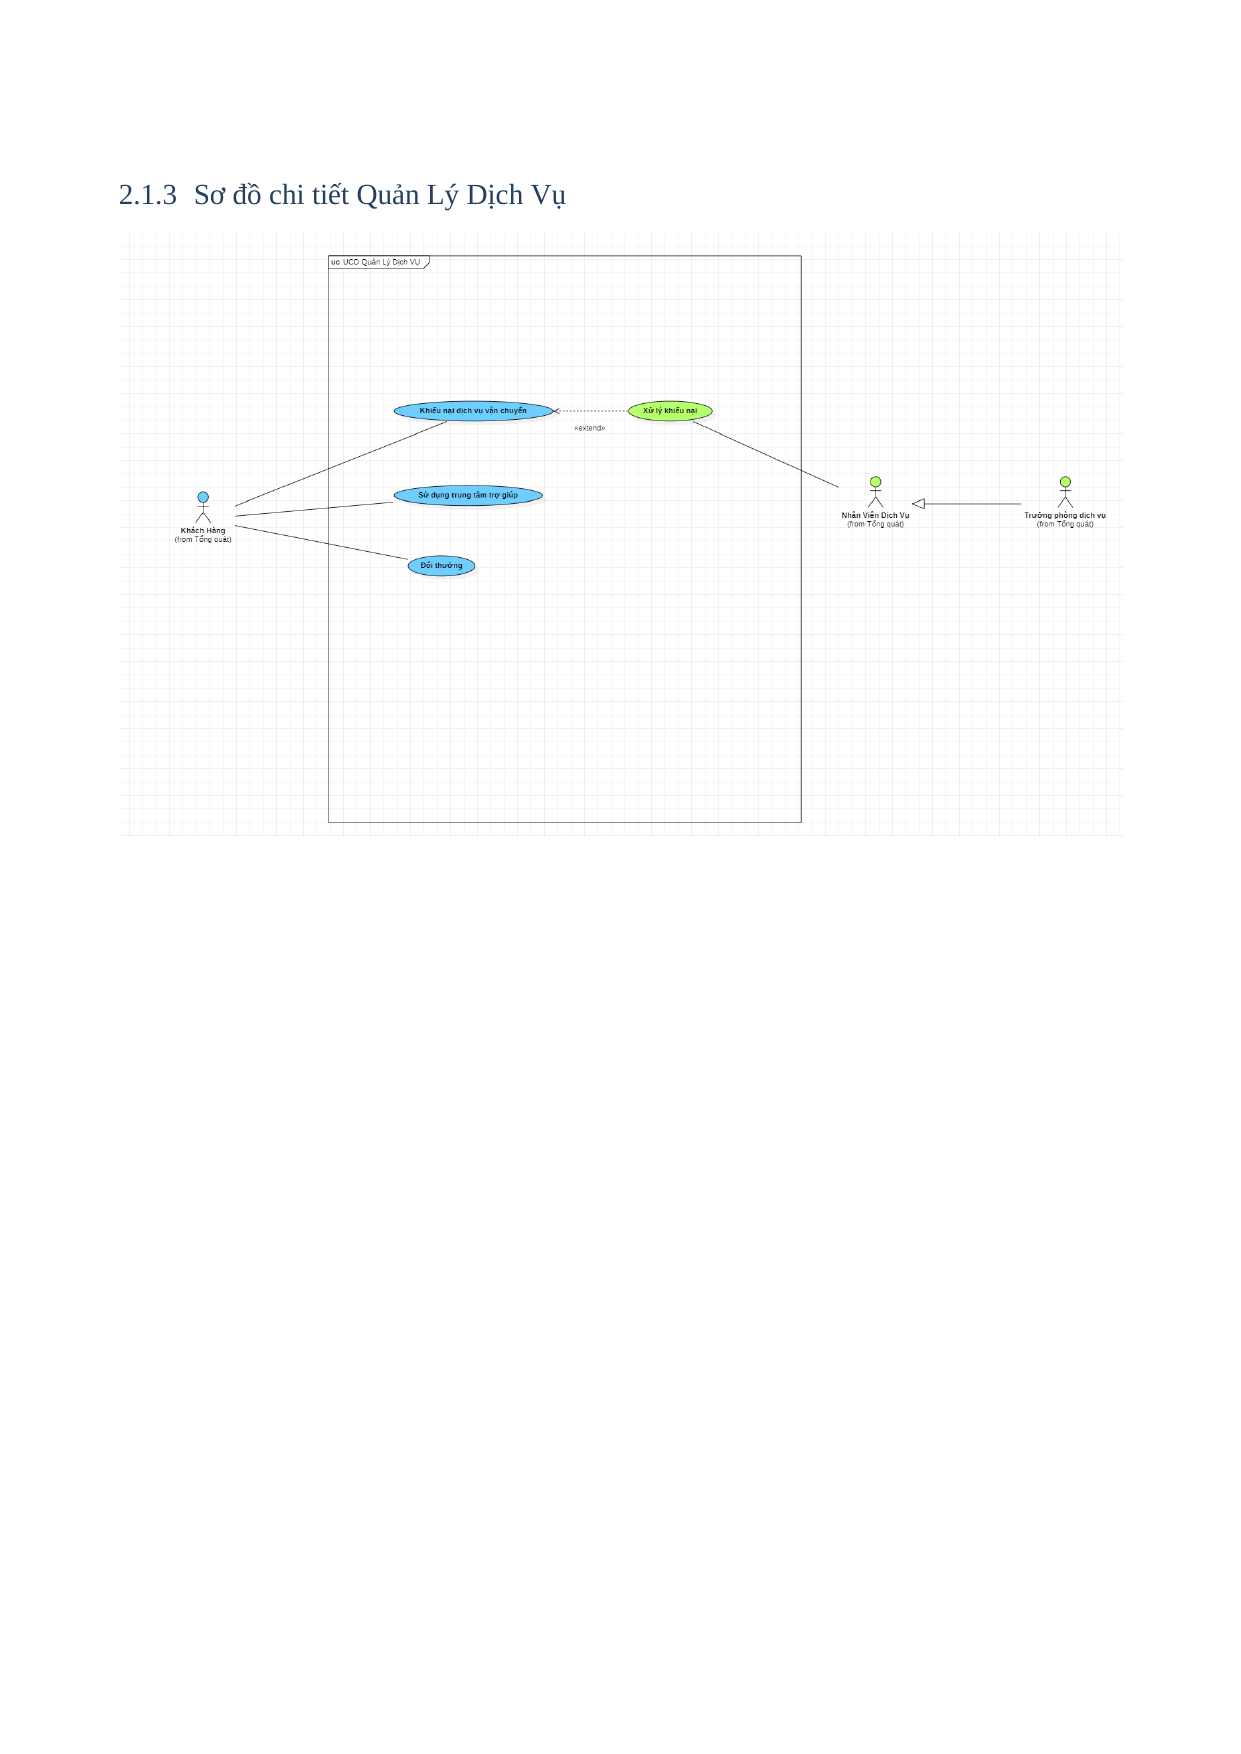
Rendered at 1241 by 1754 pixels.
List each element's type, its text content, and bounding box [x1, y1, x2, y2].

picture [118, 233, 1124, 837]
subtitle Sơ đồ chi tiết Quản Lý Dịch Vụ [118, 177, 1122, 211]
